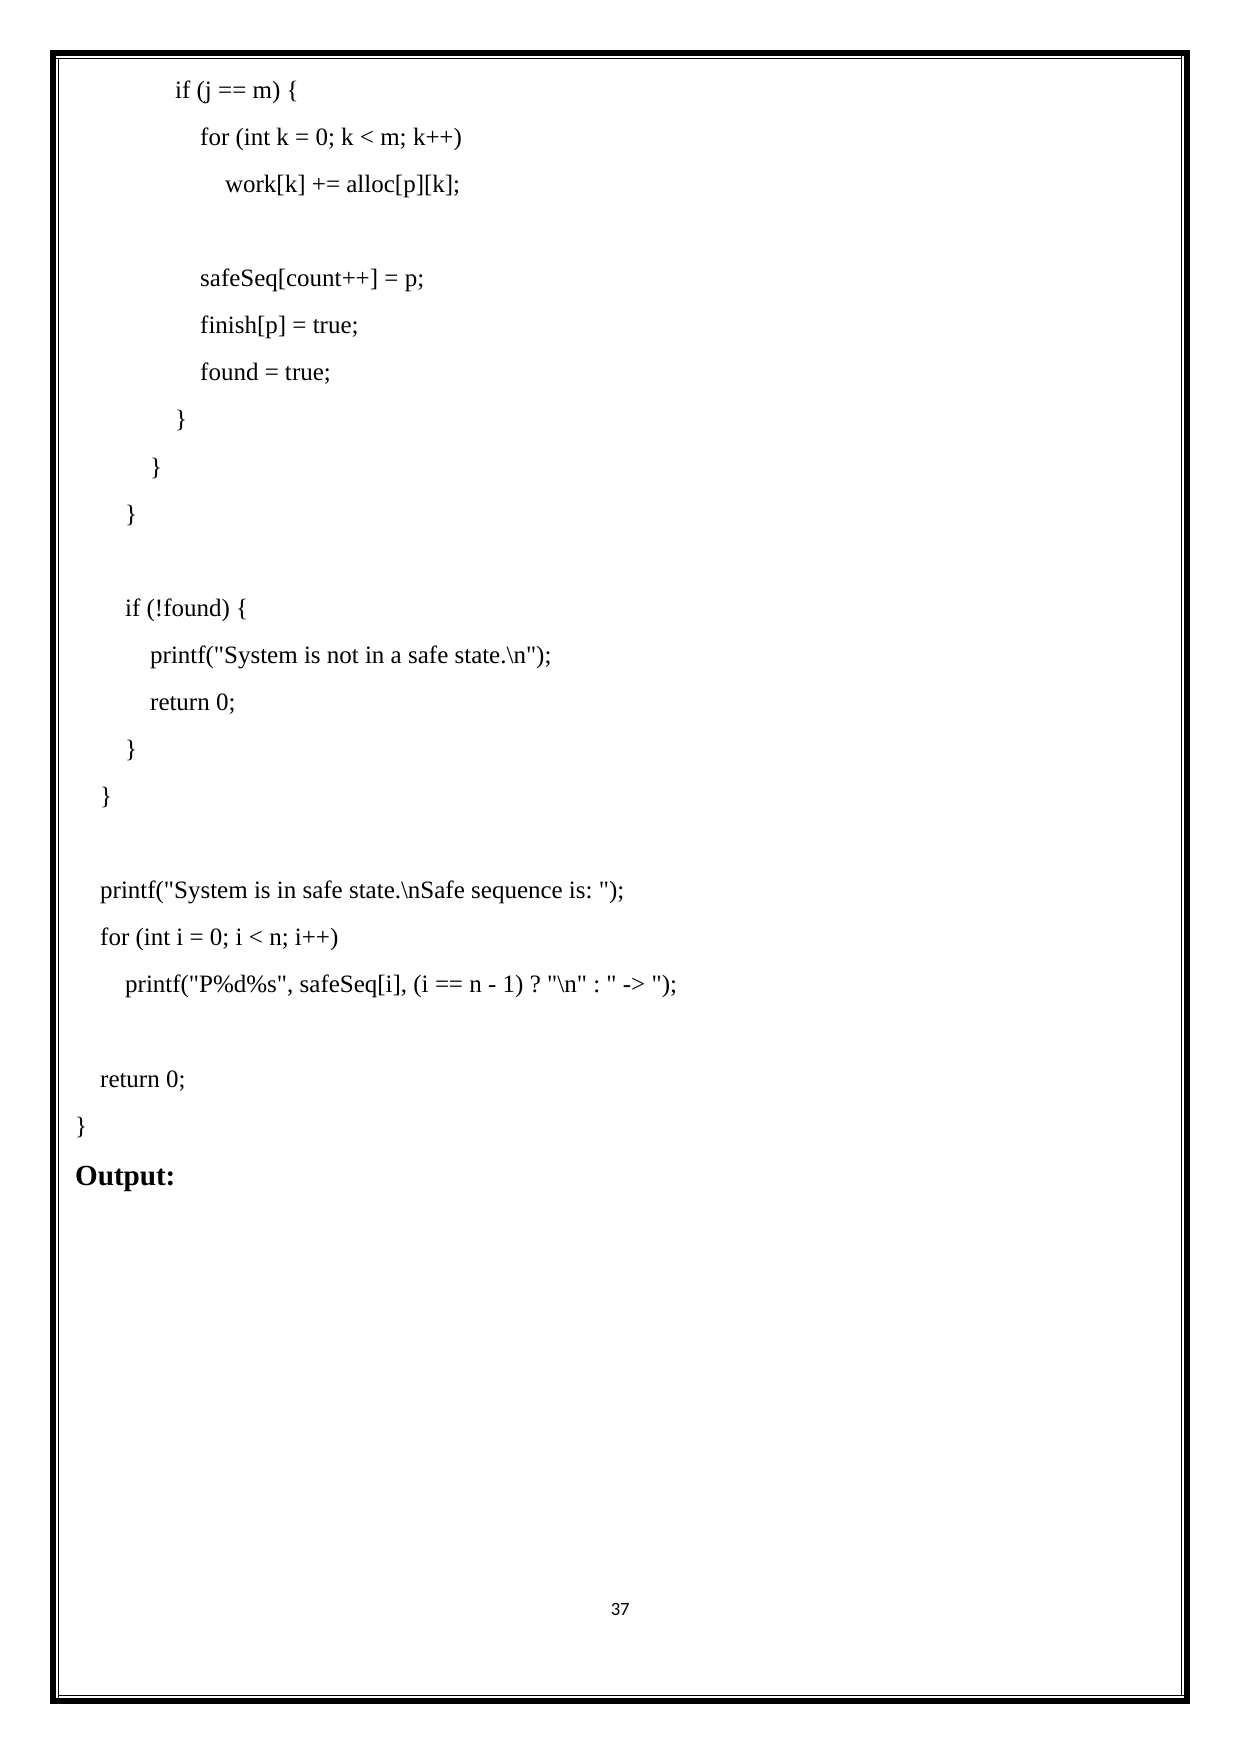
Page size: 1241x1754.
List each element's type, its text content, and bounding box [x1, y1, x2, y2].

text } [75, 452, 1165, 480]
text } [75, 404, 1165, 433]
text if (!found) { [75, 593, 1165, 622]
text safeSeq[count++] = p; [75, 263, 1165, 292]
text found = true; [75, 357, 1165, 386]
text printf("P%d%s", safeSeq[i], (i == n - 1) ? "\n" : " -> "); [75, 969, 1165, 998]
text if (j == m) { [75, 75, 1165, 104]
text return 0; [75, 1064, 1165, 1092]
text printf("System is not in a safe state.\n"); [75, 640, 1165, 669]
text printf("System is in safe state.\nSafe sequence is: "); [75, 875, 1165, 904]
text finish[p] = true; [75, 310, 1165, 339]
text work[k] += alloc[p][k]; [75, 169, 1165, 198]
text for (int k = 0; k < m; k++) [75, 122, 1165, 151]
text } [75, 734, 1165, 763]
text } [75, 781, 1165, 810]
text } [75, 1111, 1165, 1139]
text Output: [75, 1158, 1165, 1191]
text for (int i = 0; i < n; i++) [75, 922, 1165, 951]
text } [75, 499, 1165, 527]
text return 0; [75, 687, 1165, 716]
